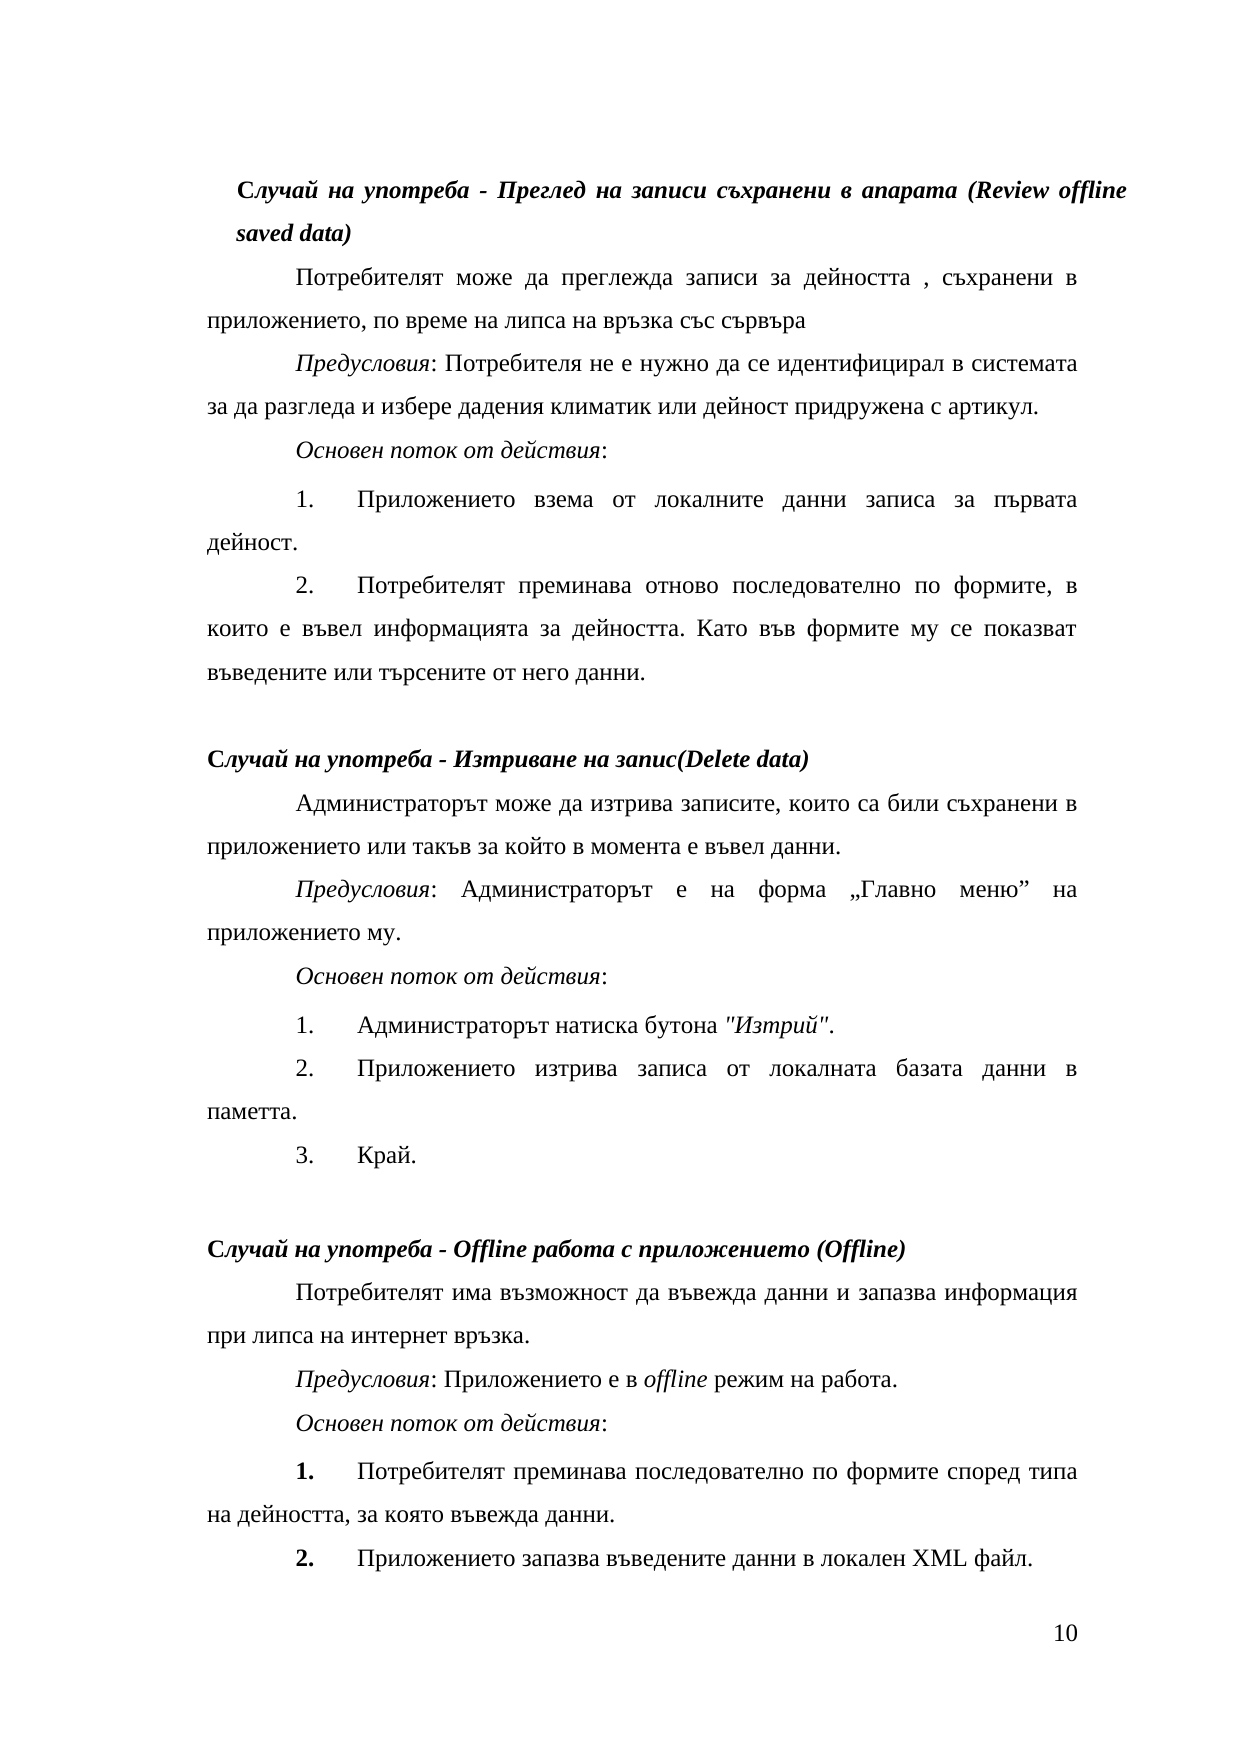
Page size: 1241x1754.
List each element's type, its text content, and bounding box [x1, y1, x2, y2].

text Основен поток от действия: [207, 961, 1152, 990]
text Потребителят може да преглежда записи за дейността , съхранени в приложението, по време на липса на връзка със сървъра [207, 262, 1078, 333]
text Случай на употреба - Преглед на записи съхранени в апарата (Review offline saved data) [236, 175, 1128, 247]
list Край. [207, 1140, 1078, 1169]
text Основен поток от действия: [207, 435, 1152, 464]
text Предусловия: Потребителя не е нужно да се идентифицирал в системата за да разгледа и избере дадения климатик или дейност придружена с артикул. [207, 348, 1078, 420]
list Потребителят преминава последователно по формите според типа на дейността, за която въвежда данни. [207, 1456, 1078, 1528]
text Случай на употреба - Оffline работа с приложението (Offline) [207, 1234, 1128, 1262]
text Потребителят има възможност да въвежда данни и запазва информация при липса на интернет връзка. [207, 1277, 1078, 1349]
list Администраторът натиска бутона "Изтрий". [207, 1010, 1078, 1038]
text Предусловия: Администраторът е на форма „Главно меню” на приложението му. [207, 874, 1078, 946]
text Случай на употреба - Изтриване на запис(Delete data) [207, 744, 1078, 773]
list Приложението запазва въведените данни в локален XML файл. [207, 1543, 1078, 1572]
text Предусловия: Приложението е в offline режим на работа. [207, 1364, 1078, 1393]
text Администраторът може да изтрива записите, които са били съхранени в приложението или такъв за който в момента е въвел данни. [207, 788, 1078, 859]
list Потребителят преминава отново последователно по формите, в които е въвел информацията за дейността. Като във формите му се показват въведените или търсените от него данни. [207, 570, 1078, 685]
text Основен поток от действия: [207, 1408, 1152, 1436]
list Приложението изтрива записа от локалната базата данни в паметта. [207, 1053, 1078, 1125]
list Приложението взема от локалните данни записа за първата дейност. [207, 484, 1078, 556]
